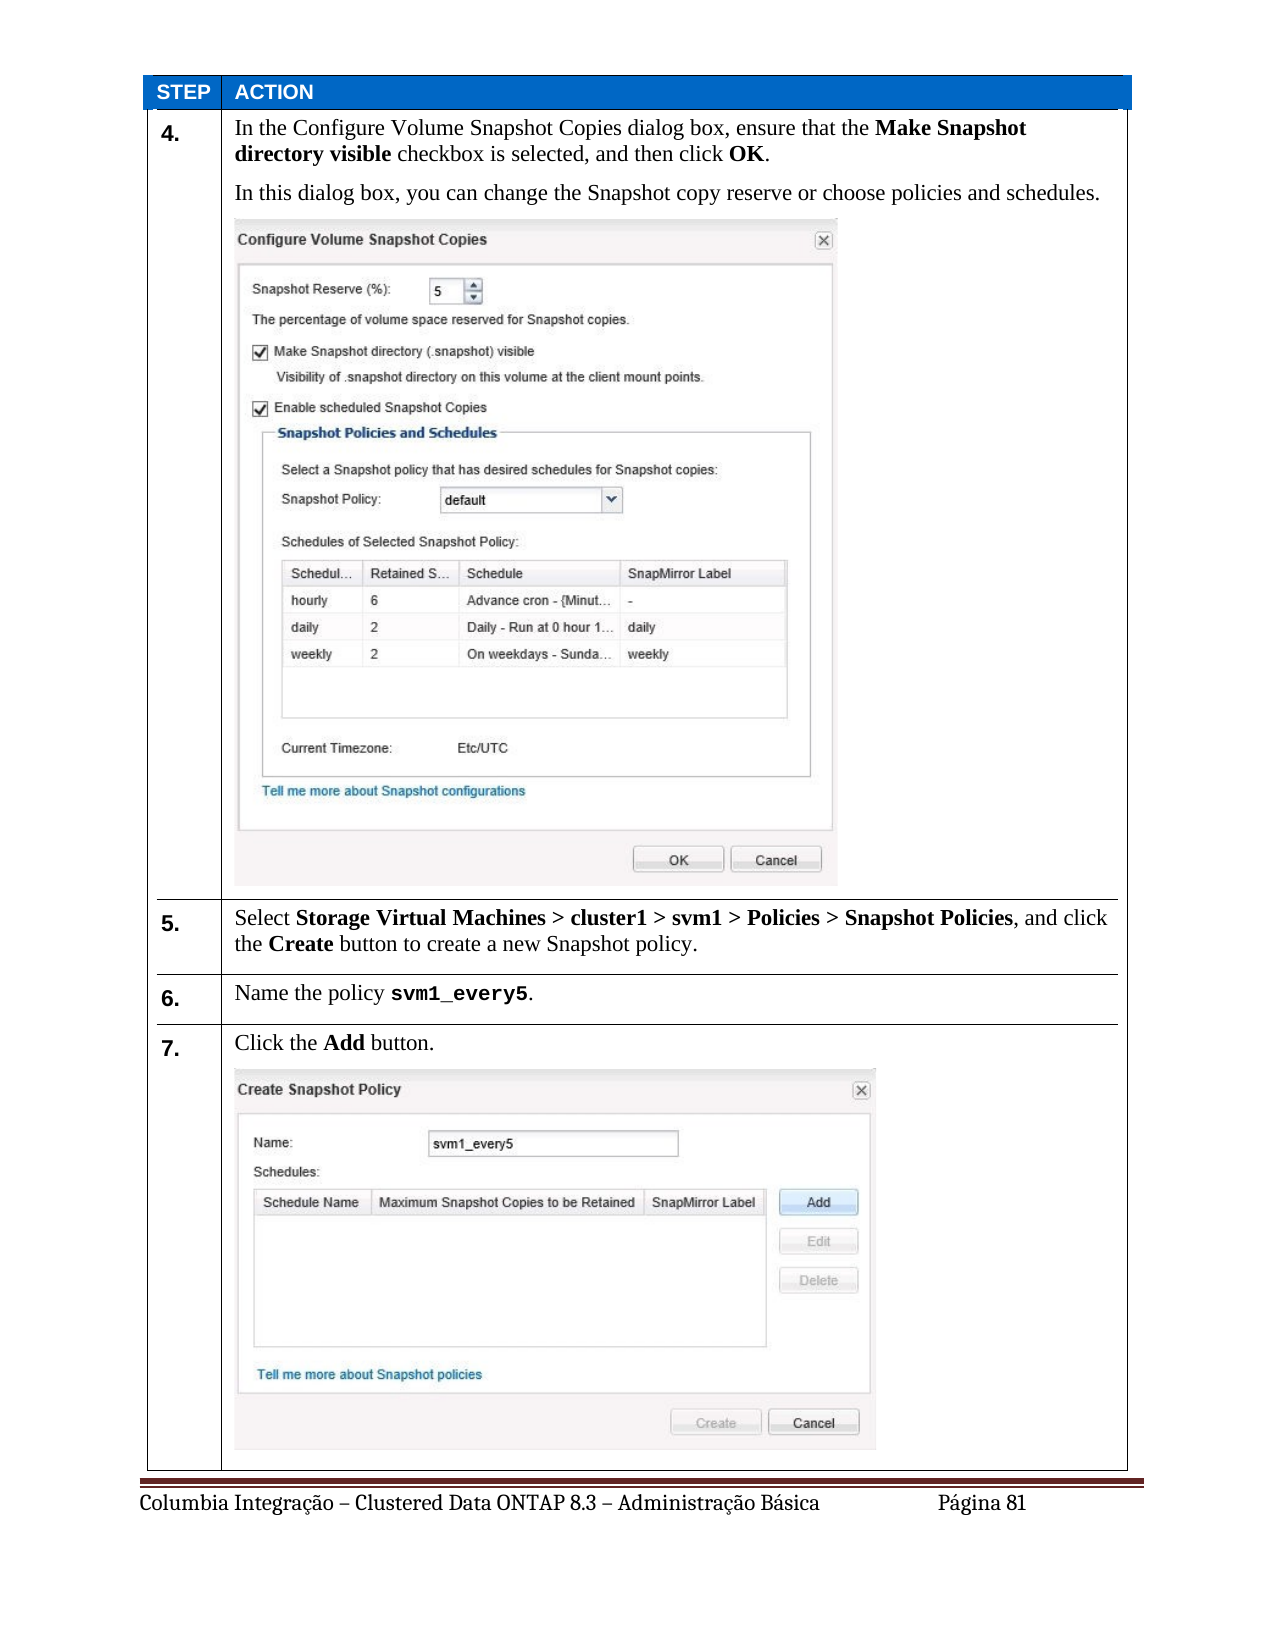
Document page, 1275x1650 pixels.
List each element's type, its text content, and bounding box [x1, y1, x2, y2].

table_cell 7. [148, 1024, 221, 1470]
table_cell 5. [148, 899, 221, 974]
table_cell In the Configure Volume Snapshot Copies dialog box, ensure that the Make Snapshot directory visible checkbox is selected, and then click OK. In this dialog box, you can change the Snapshot copy reserve or choose policies and schedules. [222, 109, 1127, 898]
table_header ACTION [222, 76, 1123, 109]
picture [234, 218, 838, 886]
table_cell 6. [148, 974, 221, 1024]
table_header STEP [153, 76, 221, 109]
table_cell Click the Add button. [222, 1024, 1127, 1470]
table_cell Name the policy svm1_every5. [222, 974, 1127, 1024]
picture [234, 1068, 877, 1450]
table_cell Select Storage Virtual Machines > cluster1 > svm1 > Policies > Snapshot Policies, and click the Create button to create a new Snapshot policy. [222, 899, 1127, 974]
table_cell 4. [148, 109, 221, 898]
